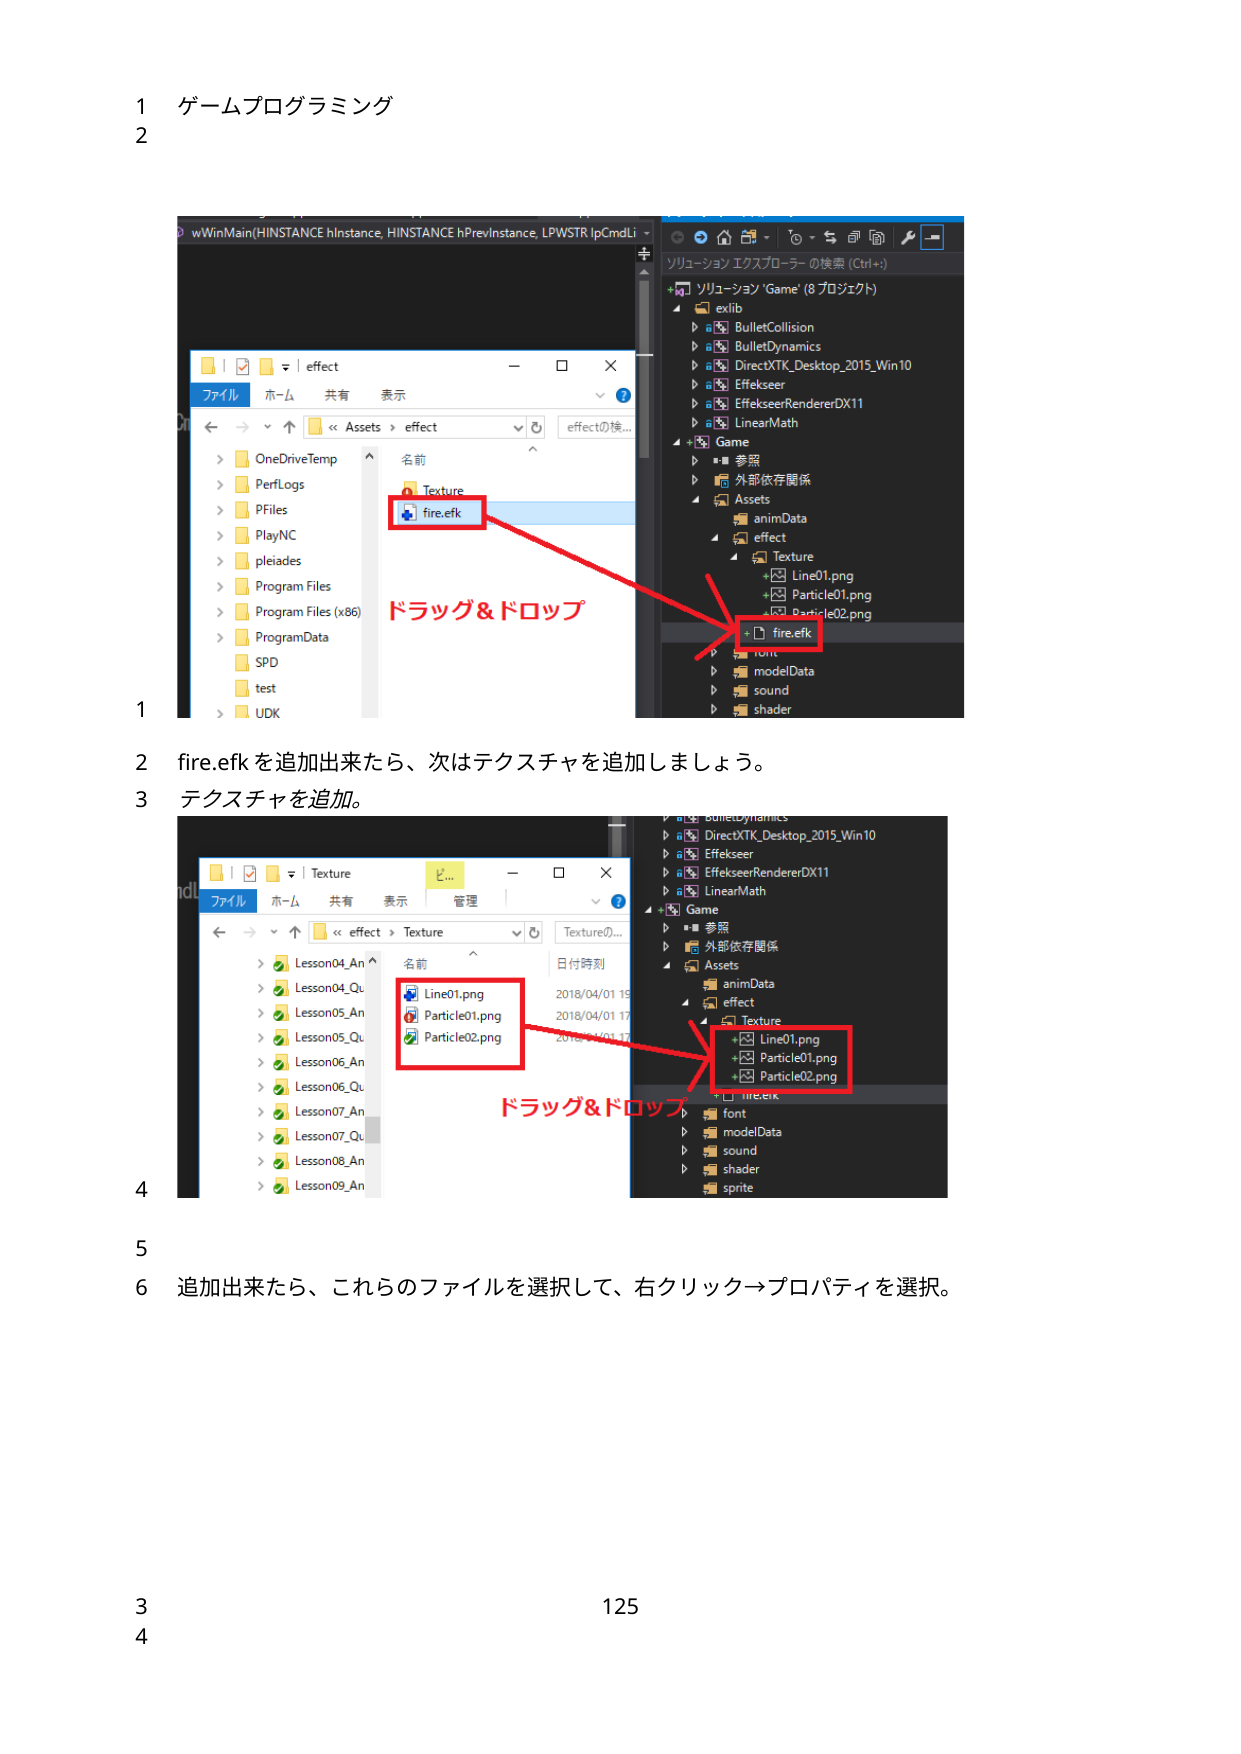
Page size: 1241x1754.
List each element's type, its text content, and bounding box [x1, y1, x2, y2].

text 追加出来たら、これらのファイルを選択して、右クリック→プロパティを選択。 [177, 1267, 1063, 1304]
text fire.efkを追加出来たら、次はテクスチャを追加しましょう。 [177, 742, 1063, 779]
picture [177, 816, 948, 1198]
text テクスチャを追加。 [177, 779, 1063, 817]
picture [177, 216, 965, 718]
